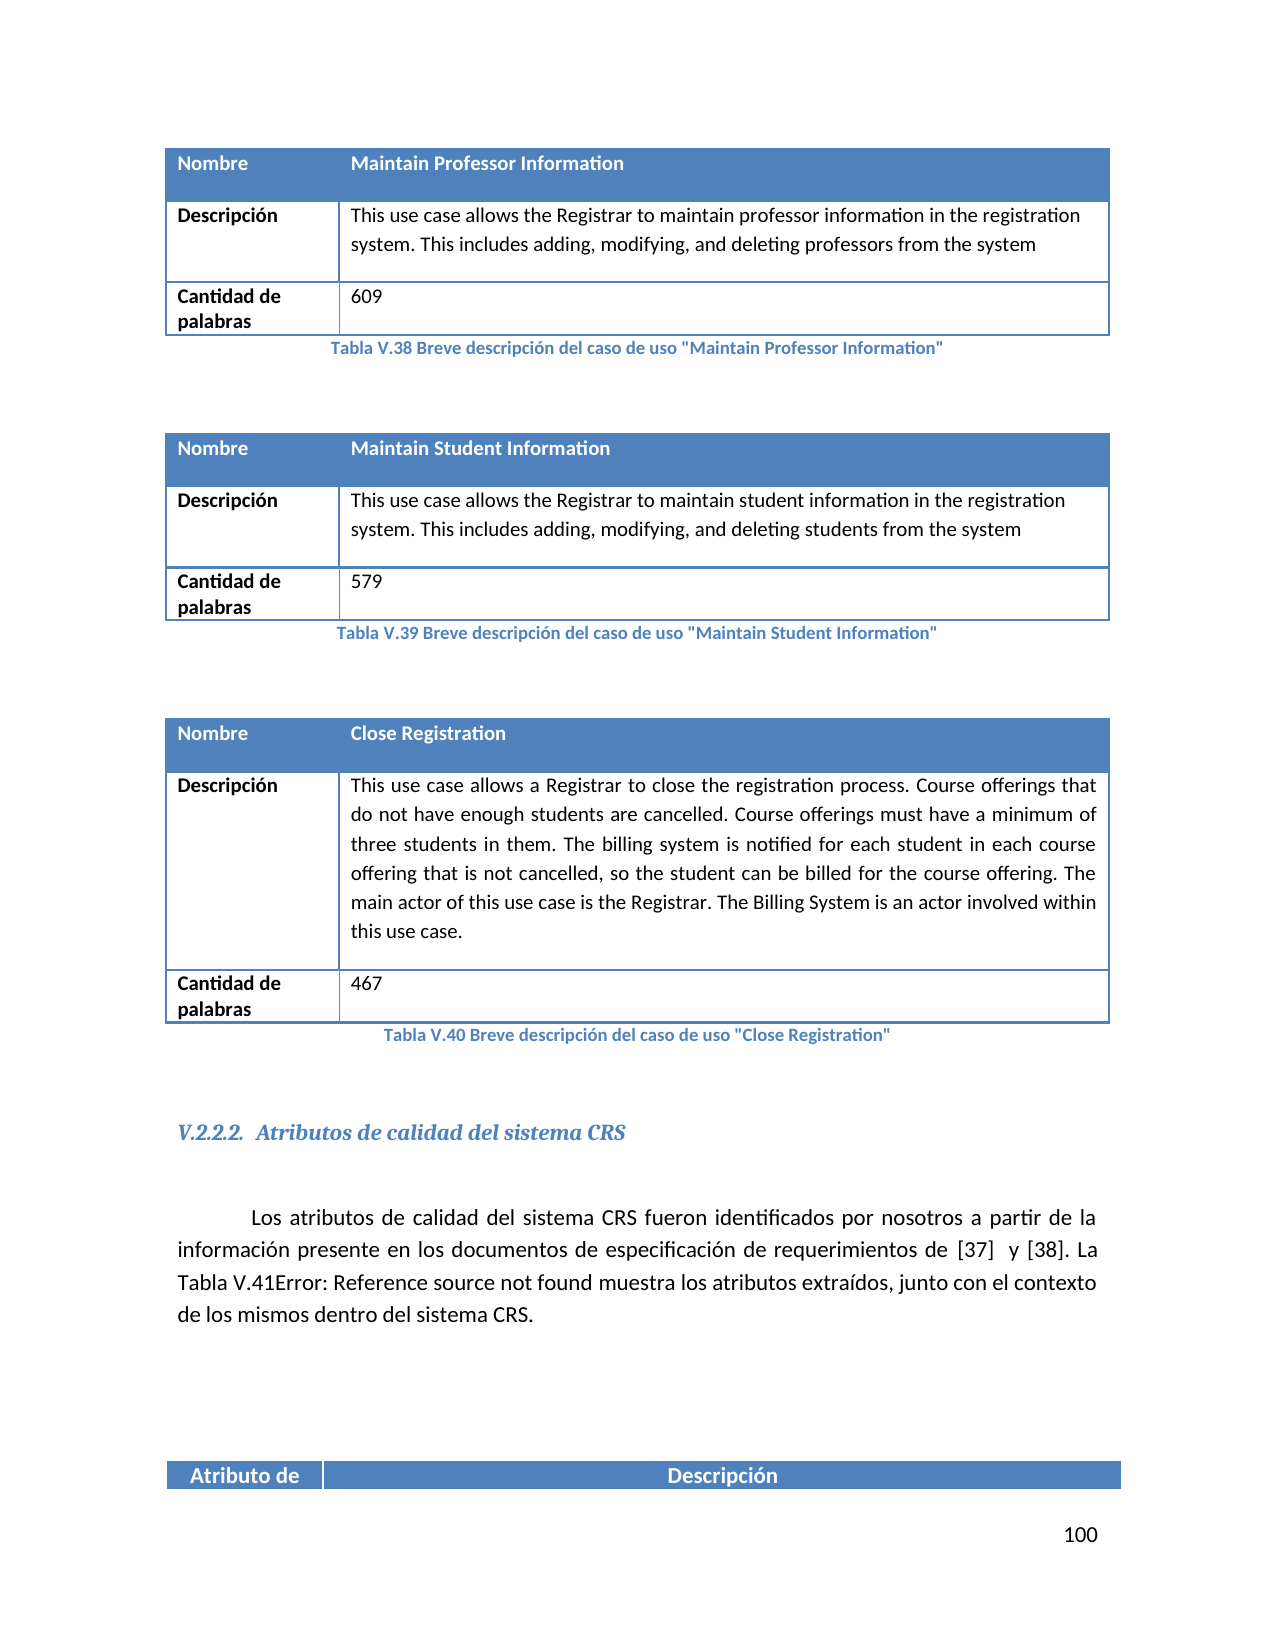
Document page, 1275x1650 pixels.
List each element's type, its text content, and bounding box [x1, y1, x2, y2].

text Los atributos de calidad del sistema CRS fueron identificados por nosotros a partir de la información presente en los documentos de especificación de requerimientos de y . La Tabla V.31¡Error! No se encuentra el origen de la referencia. muestra los atributos extraídos, junto con el contexto de los mismos dentro del sistema CRS. [177, 1203, 1098, 1328]
table_cell This use case allows the Registrar to maintain professor information in the registration system. This includes adding, modifying, and deleting professors from the system [340, 202, 1108, 281]
table_header Nombre [167, 720, 338, 770]
table_cell Descripción [167, 487, 338, 566]
subtitle Atributos de calidad del sistema CRS [177, 1120, 1098, 1147]
table_header Atributo de calidad [167, 1461, 322, 1489]
table_cell Cantidad de palabras [167, 971, 339, 1021]
table_cell Cantidad de palabras [167, 569, 339, 619]
table_cell 467 [340, 971, 1108, 1021]
table_cell Cantidad de palabras [167, 283, 339, 334]
table_header Close Registration [340, 720, 1108, 770]
table_cell 579 [340, 569, 1108, 619]
table_header Maintain Student Information [340, 435, 1108, 485]
table_header Descripción [324, 1461, 1121, 1489]
table_cell This use case allows the Registrar to maintain student information in the registration system. This includes adding, modifying, and deleting students from the system [340, 487, 1108, 566]
table_cell Descripción [167, 773, 338, 968]
table_header Nombre [167, 435, 338, 485]
table_header Maintain Professor Information [340, 150, 1108, 200]
table_cell This use case allows a Registrar to close the registration process. Course offerings that do not have enough students are cancelled. Course offerings must have a minimum of three students in them. The billing system is notified for each student in each course offering that is not cancelled, so the student can be billed for the course offering. The main actor of this use case is the Registrar. The Billing System is an actor involved within this use case. [340, 773, 1108, 968]
table_cell Descripción [167, 202, 338, 281]
table_header Nombre [167, 150, 338, 200]
table_cell 609 [340, 283, 1108, 334]
